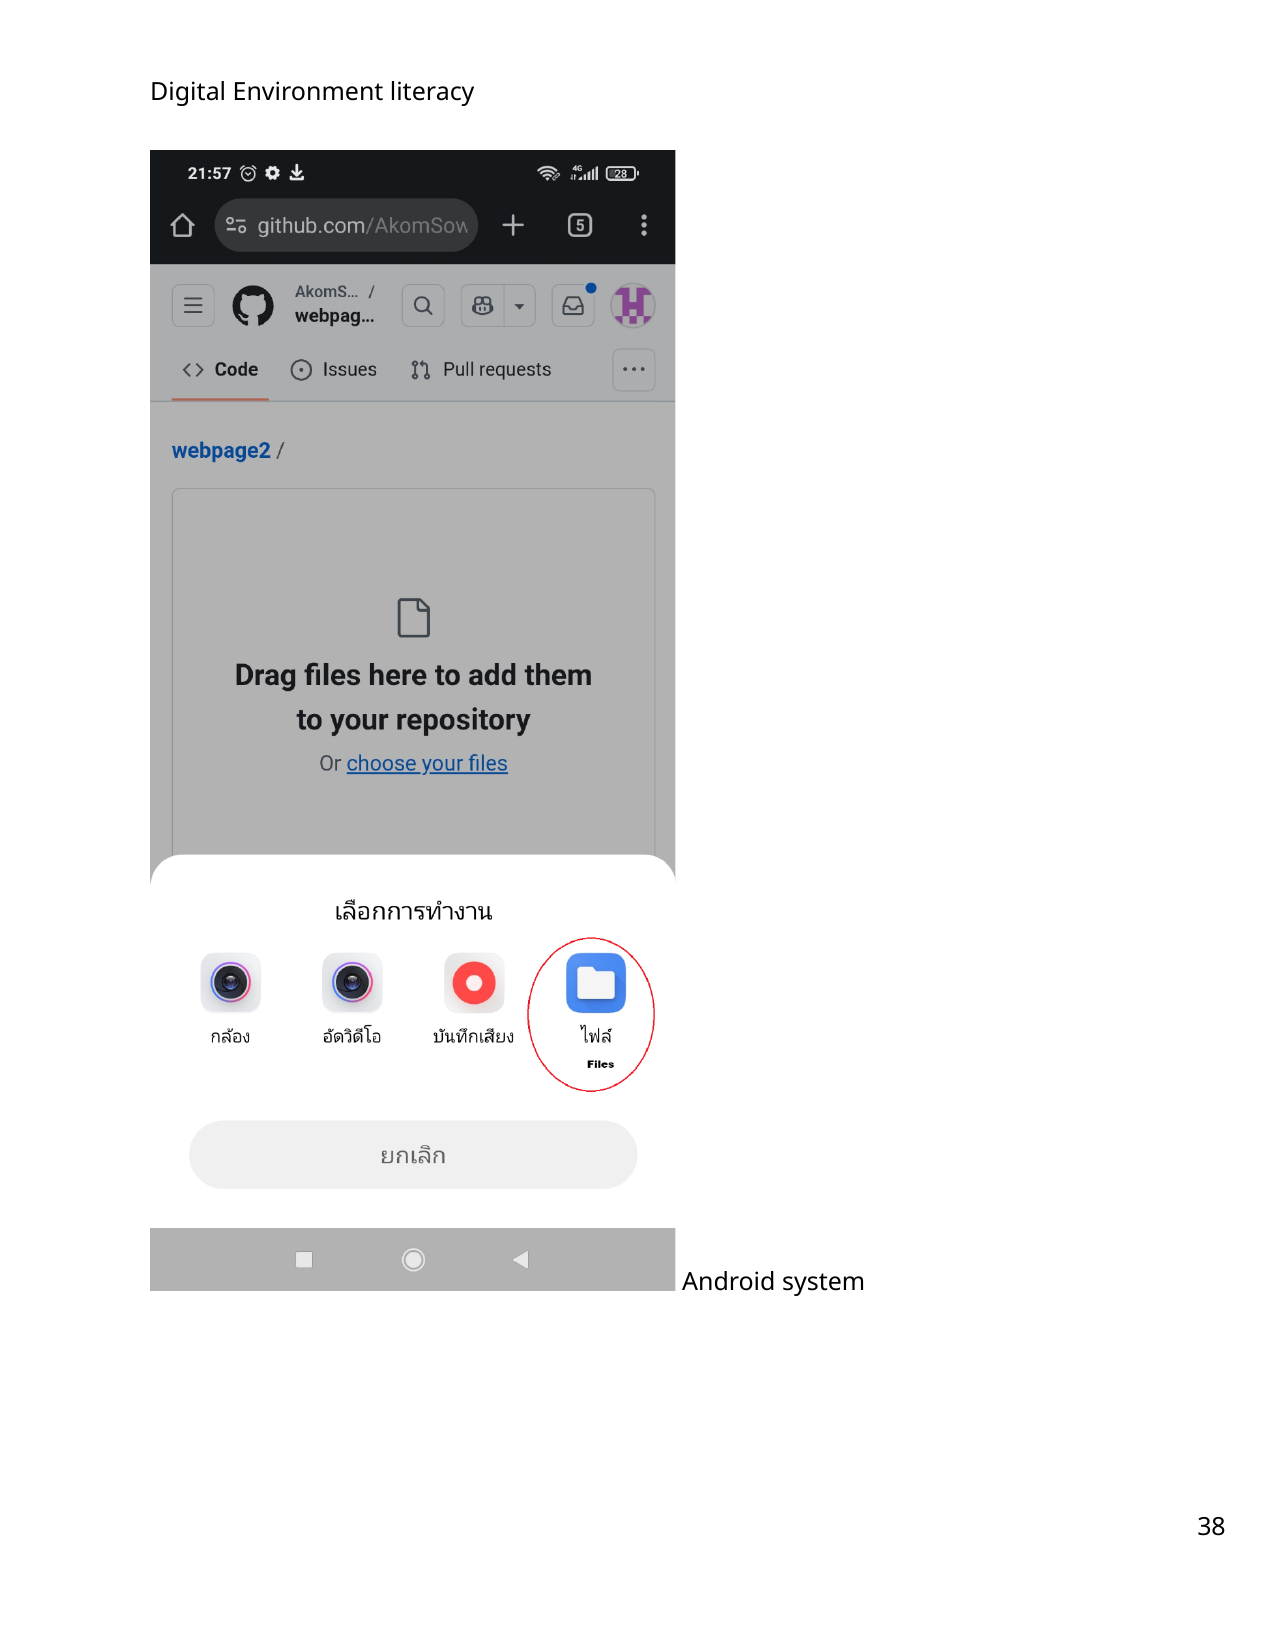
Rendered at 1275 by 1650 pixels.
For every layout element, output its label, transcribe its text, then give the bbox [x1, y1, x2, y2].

picture [150, 150, 676, 1291]
